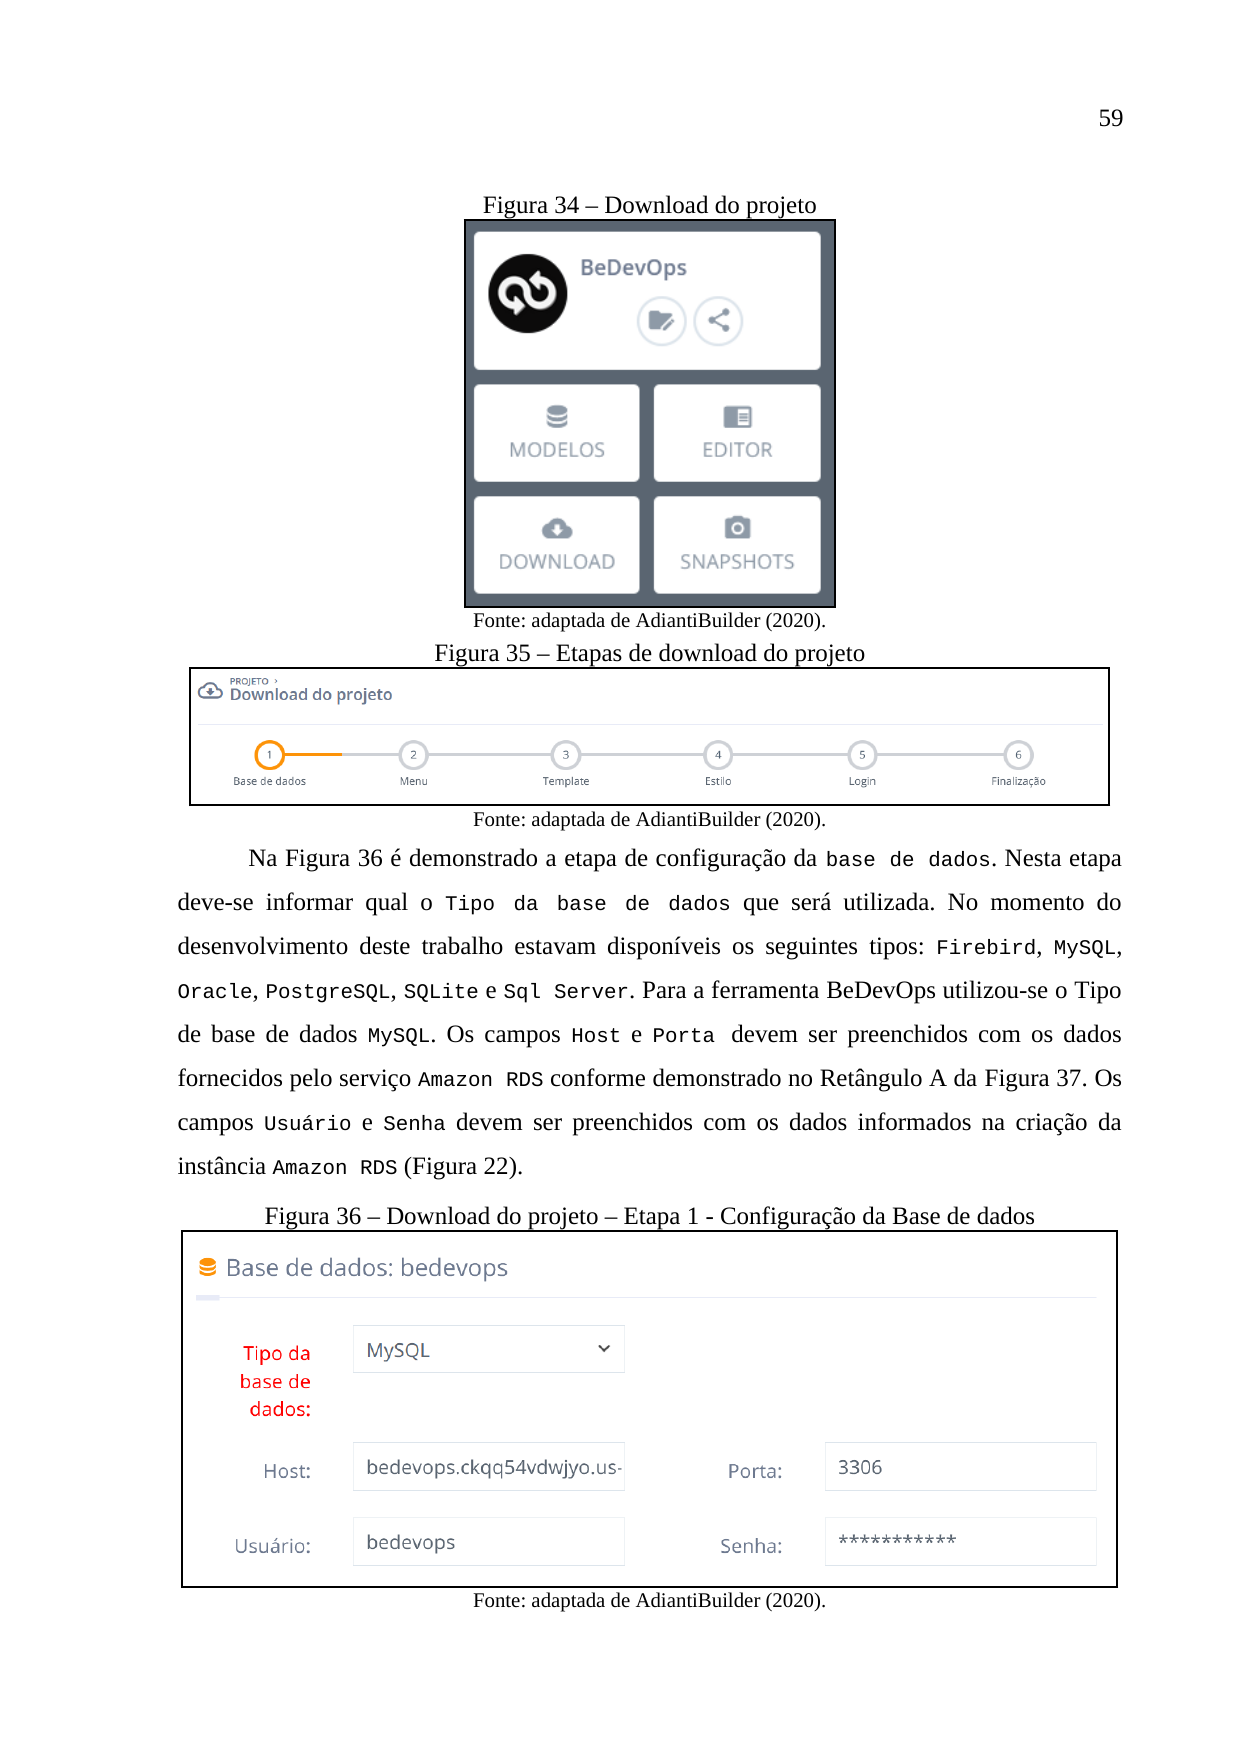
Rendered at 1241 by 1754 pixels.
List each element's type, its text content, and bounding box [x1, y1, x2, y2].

text Fonte: adaptada de AdiantiBuilder (2020). [177, 608, 1122, 632]
text Figura 35 – Etapas de download do projeto [177, 638, 1122, 667]
text Figura 34 – Download do projeto [177, 190, 1122, 219]
picture [466, 221, 834, 606]
text Na Figura 36 é demonstrado a etapa de configuração da base de dados. Nesta etapa deve-se informar qual o Tipo da base de dados que será utilizada. No momento do desenvolvimento deste trabalho estavam disponíveis os seguintes tipos: Firebird, MySQL, Oracle, PostgreSQL, SQLite e Sql Server. Para a ferramenta BeDevOps utilizou-se o Tipo de base de dados MySQL. Os campos Host e Porta devem ser preenchidos com os dados fornecidos pelo serviço Amazon RDS conforme demonstrado no Retângulo A da Figura 37. Os campos Usuário e Senha devem ser preenchidos com os dados informados na criação da instância Amazon RDS (Figura 22). [177, 843, 1122, 1180]
text Figura 36 – Download do projeto – Etapa 1 - Configuração da Base de dados [177, 1201, 1122, 1230]
picture [191, 669, 1108, 804]
text Fonte: adaptada de AdiantiBuilder (2020). [177, 1588, 1122, 1612]
picture [183, 1232, 1116, 1586]
text Fonte: adaptada de AdiantiBuilder (2020). [177, 806, 1122, 831]
